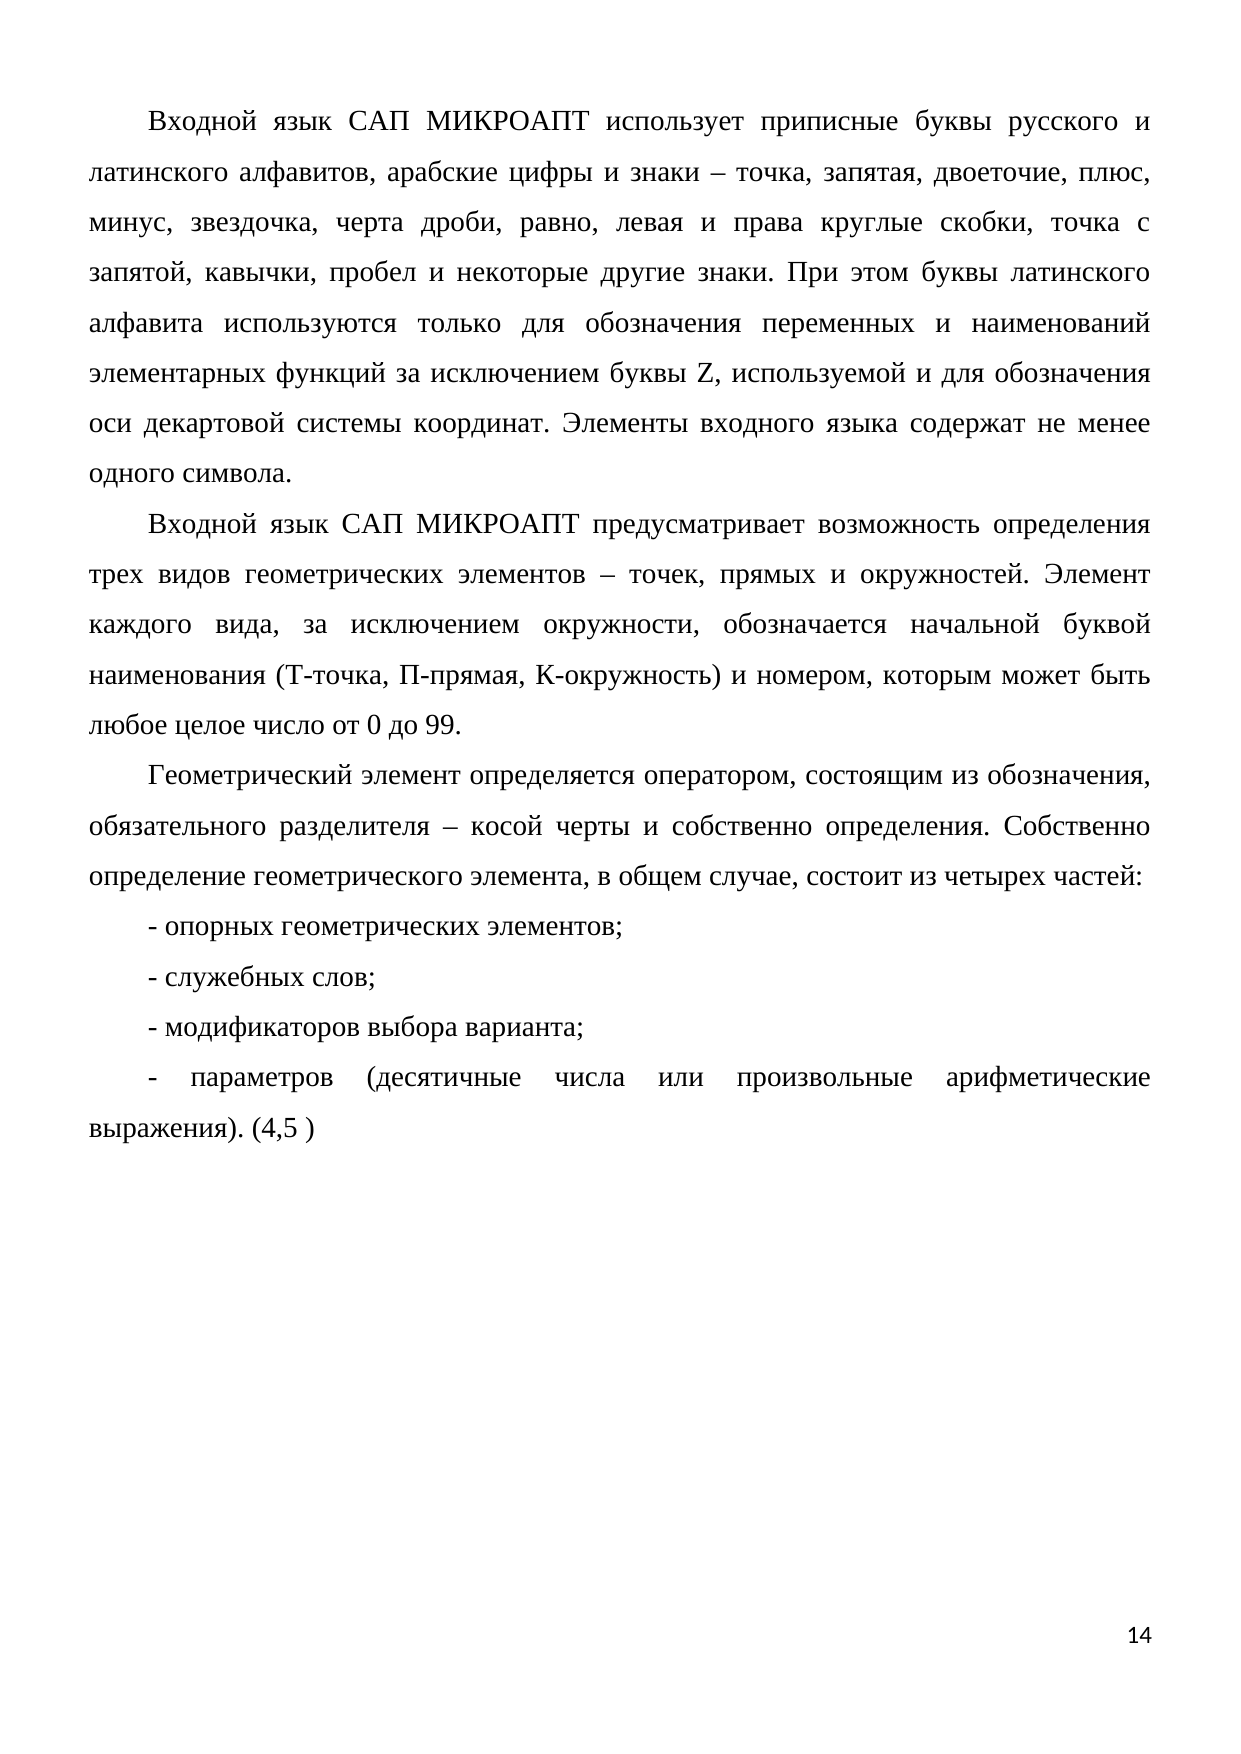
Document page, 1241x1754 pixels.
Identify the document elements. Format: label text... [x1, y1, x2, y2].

text - модификаторов выбора варианта; [89, 1009, 1152, 1043]
text Геометрический элемент определяется оператором, состоящим из обозначения, обязательного разделителя – косой черты и собственно определения. Собственно определение геометрического элемента, в общем случае, состоит из четырех частей: [89, 757, 1152, 892]
text Входной язык САП МИКРОАПТ использует приписные буквы русского и латинского алфавитов, арабские цифры и знаки – точка, запятая, двоеточие, плюс, минус, звездочка, черта дроби, равно, левая и права круглые скобки, точка с запятой, кавычки, пробел и некоторые другие знаки. При этом буквы латинского алфавита используются только для обозначения переменных и наименований элементарных функций за исключением буквы Z, используемой и для обозначения оси декартовой системы координат. Элементы входного языка содержат не менее одного символа. [89, 103, 1152, 489]
text - параметров (десятичные числа или произвольные арифметические выражения). (4,5 ) [89, 1059, 1152, 1143]
text Входной язык САП МИКРОАПТ предусматривает возможность определения трех видов геометрических элементов – точек, прямых и окружностей. Элемент каждого вида, за исключением окружности, обозначается начальной буквой наименования (Т-точка, П-прямая, К-окружность) и номером, которым может быть любое целое число от 0 до 99. [89, 506, 1152, 741]
text - опорных геометрических элементов; [89, 908, 1152, 942]
text - служебных слов; [89, 959, 1152, 992]
